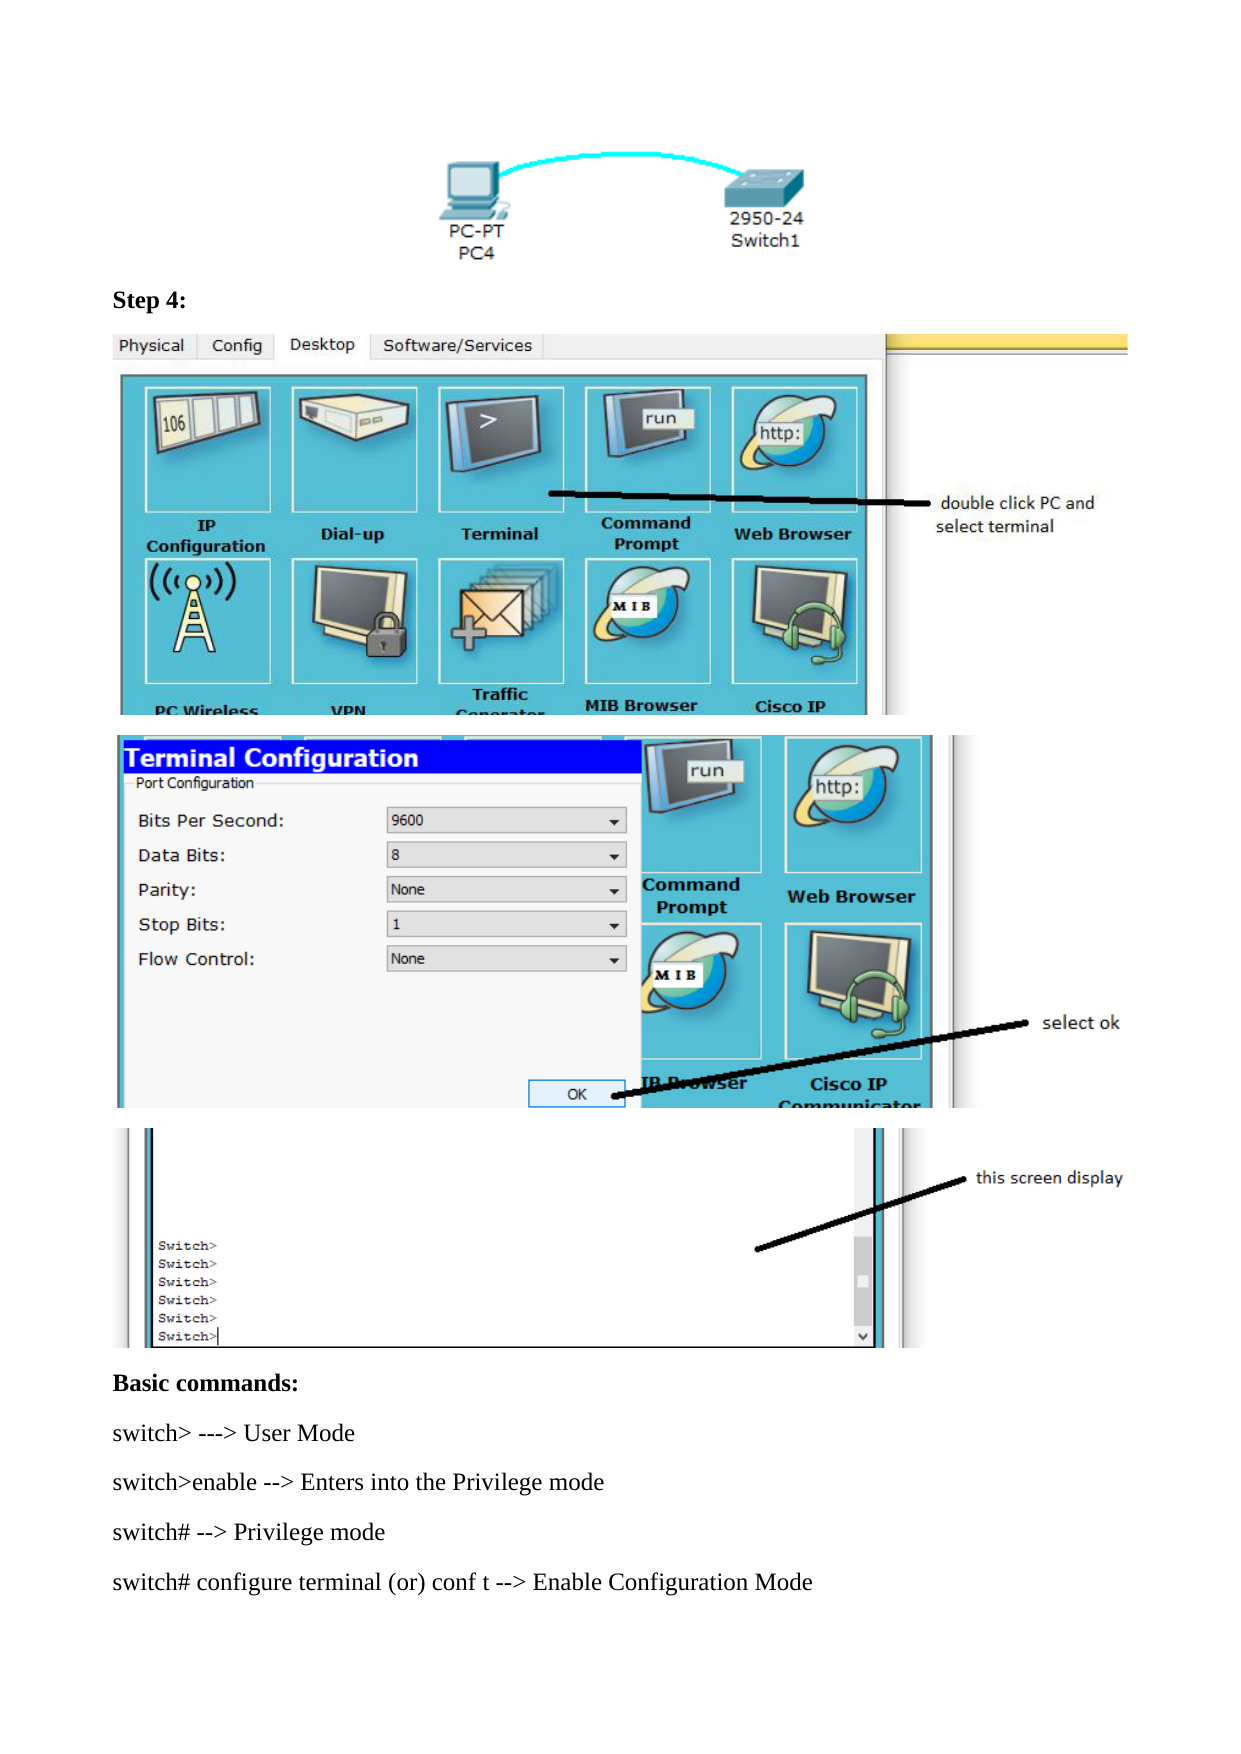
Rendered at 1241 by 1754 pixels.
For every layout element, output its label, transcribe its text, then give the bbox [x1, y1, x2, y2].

text Step 4: [112, 285, 1128, 313]
text switch> ---> User Mode [112, 1418, 1128, 1447]
text switch# configure terminal (or) conf t --> Enable Configuration Mode [112, 1567, 1128, 1595]
text switch# --> Privilege mode [112, 1517, 1128, 1546]
text switch>enable --> Enters into the Privilege mode [112, 1467, 1128, 1496]
text Basic commands: [112, 1368, 1128, 1397]
